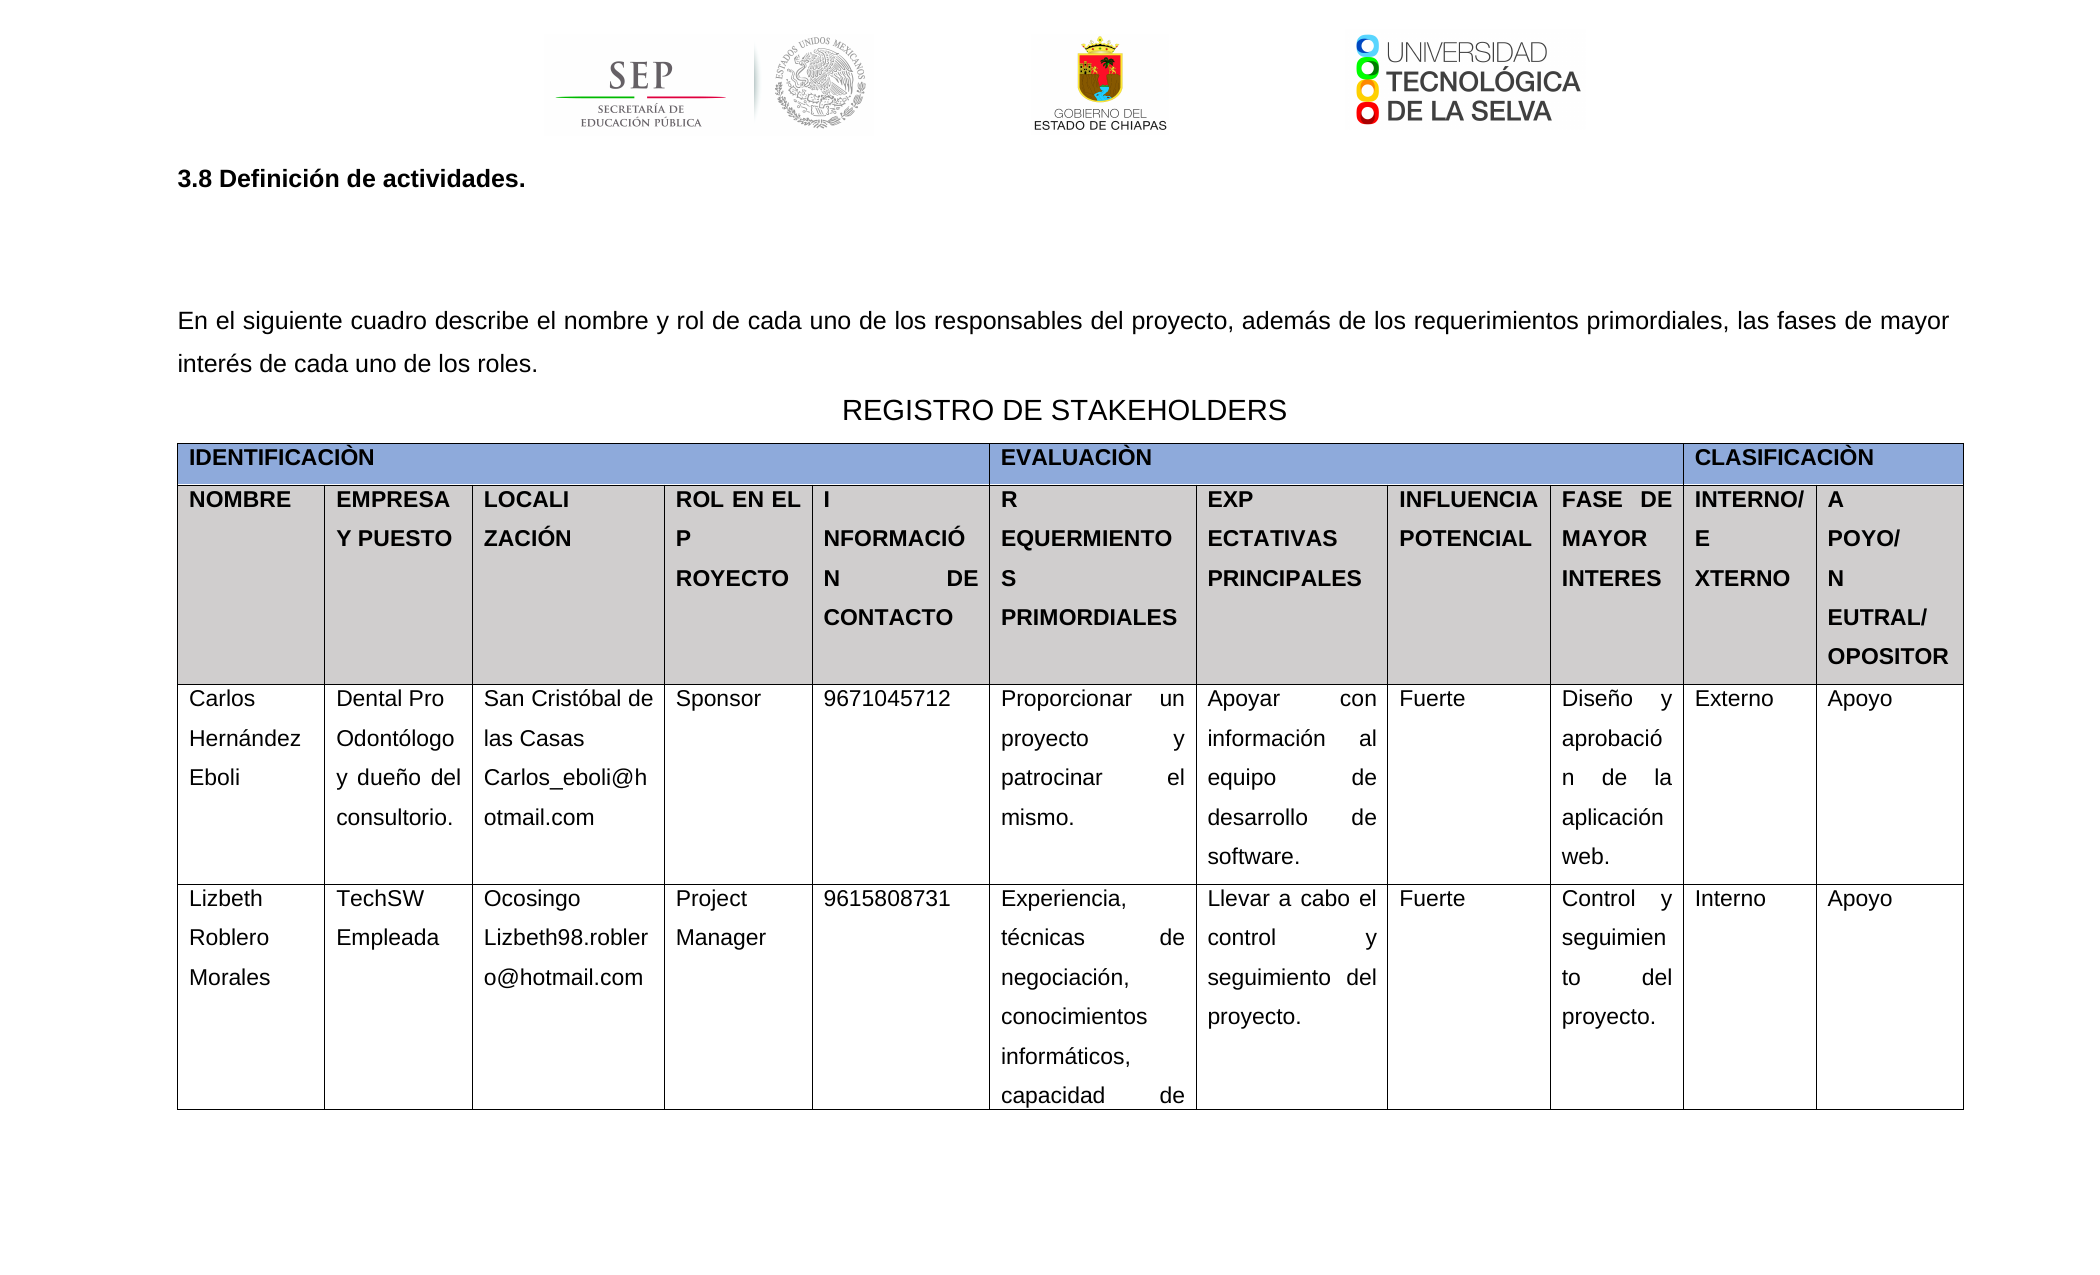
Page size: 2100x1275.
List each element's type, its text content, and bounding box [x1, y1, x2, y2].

table_header EVALUACIÒN [990, 444, 1683, 484]
table_cell TechSW Empleada [325, 885, 472, 1108]
table_cell EXPECTATIVAS PRINCIPALES [1197, 486, 1387, 684]
table_cell INFORMACIÓN DE CONTACTO [813, 486, 989, 684]
table_cell Fuerte [1388, 885, 1550, 1108]
table_cell Project Manager [665, 885, 812, 1108]
table_cell San Cristóbal de las Casas Carlos_eboli@hotmail.com [473, 685, 664, 884]
picture [1031, 34, 1169, 135]
table_cell Control y seguimiento del proyecto. [1551, 885, 1683, 1108]
table_cell Lizbeth Roblero Morales [178, 885, 324, 1108]
subtitle 3.8 Definición de actividades. [177, 164, 1952, 193]
table_cell Dental Pro Odontólogo y dueño del consultorio. [325, 685, 472, 884]
table_cell Apoyo [1817, 685, 1963, 884]
table_cell Ocosingo Lizbeth98.roblero@hotmail.com [473, 885, 664, 1108]
table_cell Externo [1684, 685, 1816, 884]
table_cell ROL EN EL PROYECTO [665, 486, 812, 684]
table_cell NOMBRE [178, 486, 324, 684]
table_cell APOYO/NEUTRAL/OPOSITOR [1817, 486, 1963, 684]
table_cell Llevar a cabo el control y seguimiento del proyecto. [1197, 885, 1387, 1108]
table_cell INTERNO/ EXTERNO [1684, 486, 1816, 684]
table_cell Fuerte [1388, 685, 1550, 884]
table_cell INFLUENCIA POTENCIAL [1388, 486, 1550, 684]
table_cell EMPRESA Y PUESTO [325, 486, 472, 684]
table_header CLASIFICACIÒN [1684, 444, 1963, 484]
table_cell Apoyar con información al equipo de desarrollo de software. [1197, 685, 1387, 884]
table_cell Carlos Hernández Eboli [178, 685, 324, 884]
table_cell Interno [1684, 885, 1816, 1108]
table_cell Apoyo [1817, 885, 1963, 1108]
table_header IDENTIFICACIÒN [178, 444, 989, 484]
table_cell REQUERMIENTOS PRIMORDIALES [990, 486, 1196, 684]
picture [543, 34, 874, 136]
table_cell 9615808731 [813, 885, 989, 1108]
table_cell FASE DE MAYOR INTERES [1551, 486, 1683, 684]
table_cell Sponsor [665, 685, 812, 884]
table_cell 9671045712 [813, 685, 989, 884]
table_cell Proporcionar un proyecto y patrocinar el mismo. [990, 685, 1196, 884]
table_cell LOCALI ZACIÓN [473, 486, 664, 684]
picture [1345, 29, 1586, 130]
text En el siguiente cuadro describe el nombre y rol de cada uno de los responsables del proyecto, además de los requerimientos primordiales, las fases de mayor interés de cada uno de los roles. [177, 306, 1952, 378]
table_cell Diseño y aprobación de la aplicación web. [1551, 685, 1683, 884]
text REGISTRO DE STAKEHOLDERS [177, 392, 1952, 426]
